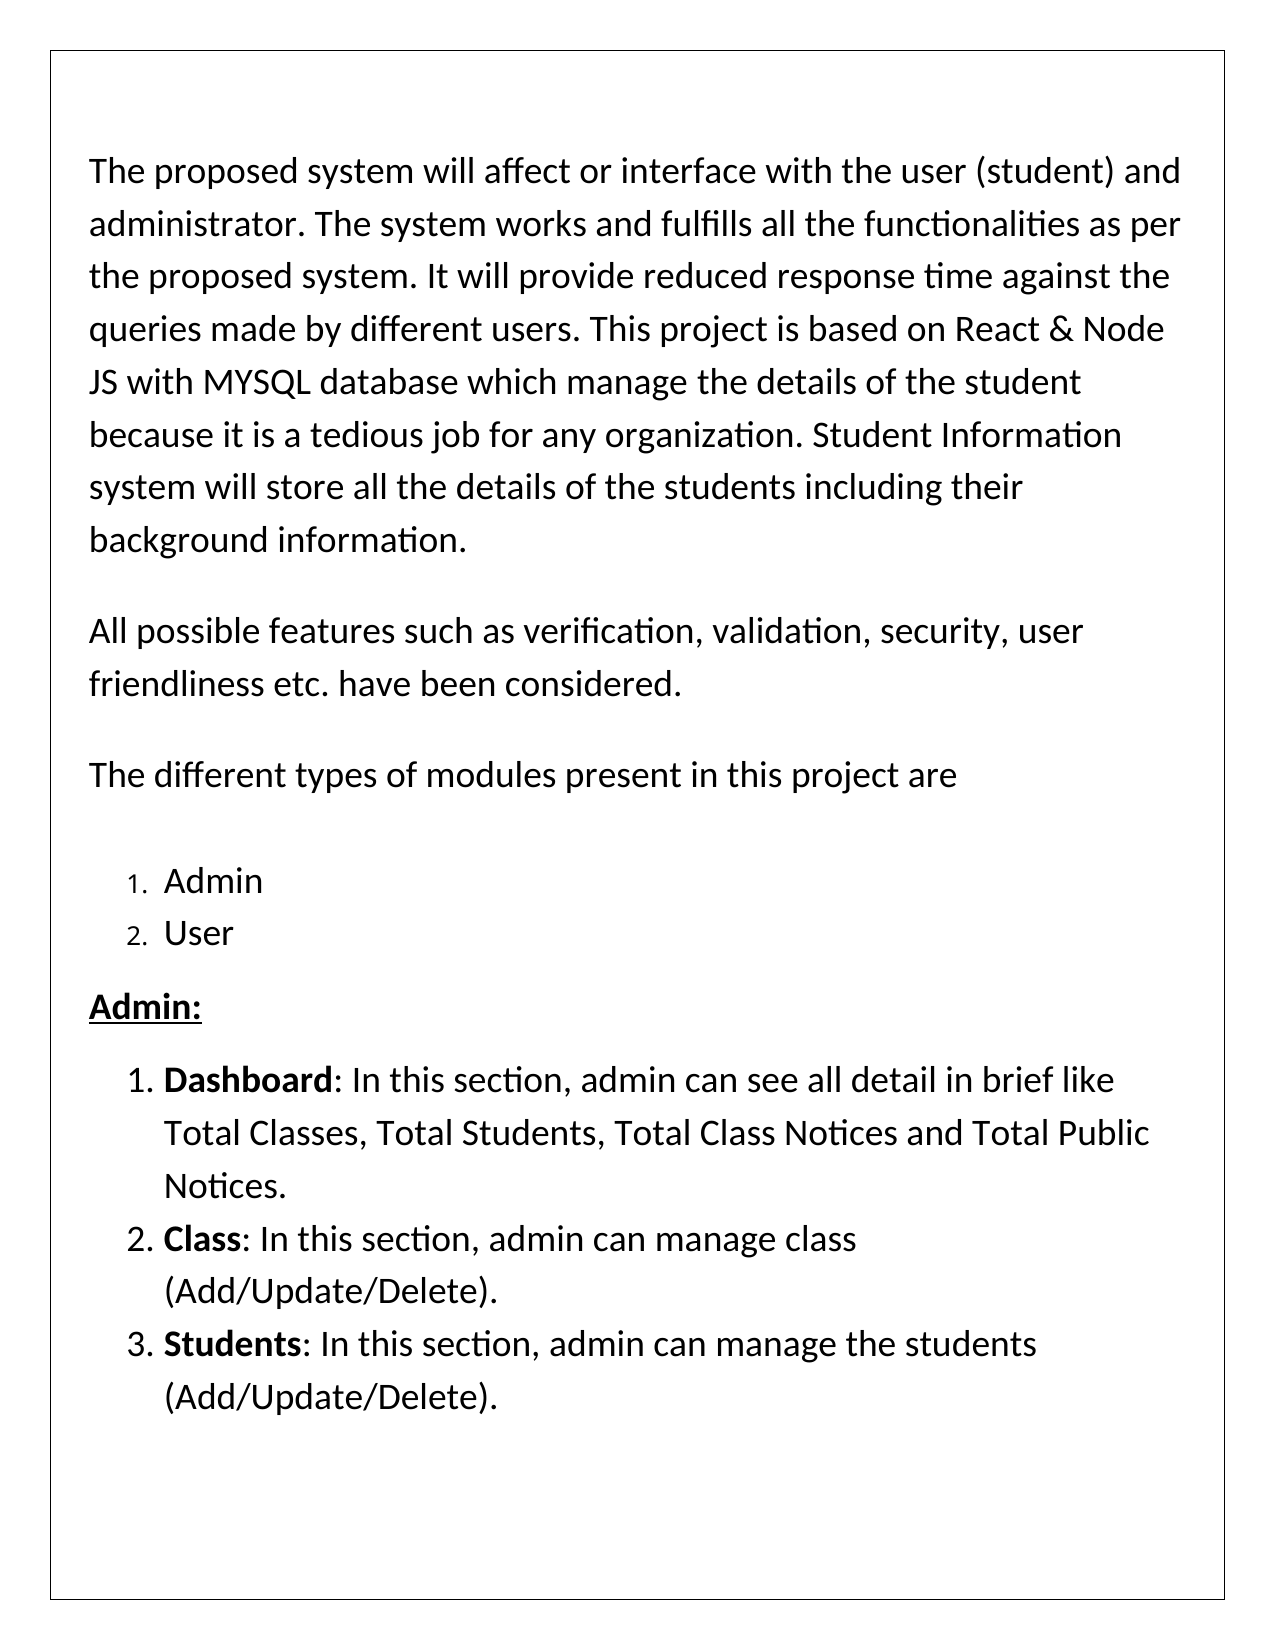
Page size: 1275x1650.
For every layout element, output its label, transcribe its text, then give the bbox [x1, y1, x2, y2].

list Students: In this section, admin can manage the students (Add/Update/Delete). [126, 1320, 1196, 1418]
list Admin [126, 857, 1196, 902]
text All possible features such as verification, validation, security, user friendliness etc. have been considered. [89, 607, 1196, 706]
list User [126, 909, 1196, 955]
list Class: In this section, admin can manage class (Add/Update/Delete). [126, 1214, 1196, 1313]
text Admin: [89, 983, 1196, 1029]
text The different types of modules present in this project are [89, 751, 1196, 797]
list Dashboard: In this section, admin can see all detail in brief like Total Classes, Total Students, Total Class Notices and Total Public Notices. [126, 1056, 1196, 1208]
text The proposed system will affect or interface with the user (student) and administrator. The system works and fulfills all the functionalities as per the proposed system. It will provide reduced response time against the queries made by different users. This project is based on React & Node JS with MYSQL database which manage the details of the student because it is a tedious job for any organization. Student Information system will store all the details of the students including their background information. [89, 147, 1196, 562]
